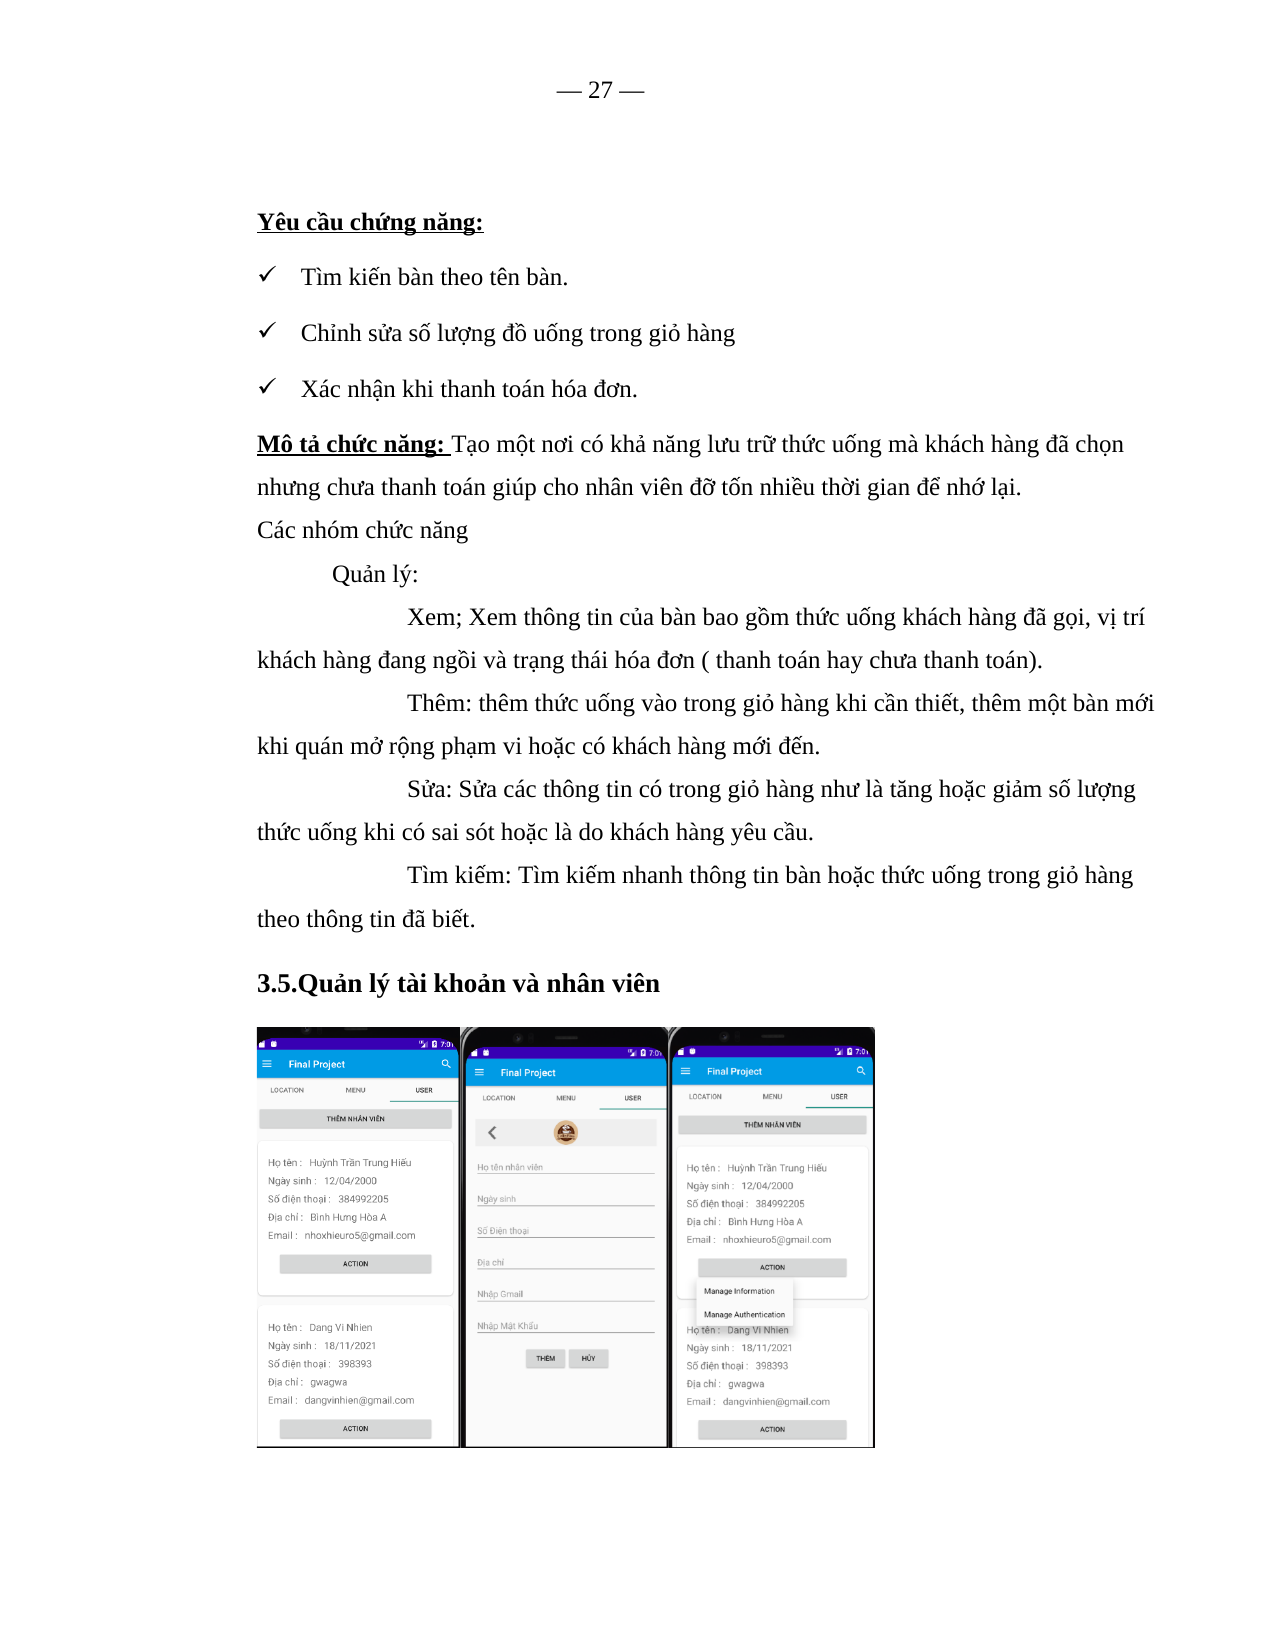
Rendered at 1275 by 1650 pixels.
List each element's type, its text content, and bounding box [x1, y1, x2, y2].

text Sửa: Sửa các thông tin có trong giỏ hàng như là tăng hoặc giảm số lượng thức uống khi có sai sót hoặc là do khách hàng yêu cầu. [257, 774, 1157, 846]
text Mô tả chức năng: Tạo một nơi có khả năng lưu trữ thức uống mà khách hàng đã chọn nhưng chưa thanh toán giúp cho nhân viên đỡ tốn nhiều thời gian để nhớ lại. [257, 429, 1157, 501]
picture [256, 1027, 875, 1448]
list Tìm kiến bàn theo tên bàn. [257, 262, 1157, 291]
text Yêu cầu chứng năng: [257, 207, 1157, 236]
text Xem; Xem thông tin của bàn bao gồm thức uống khách hàng đã gọi, vị trí khách hàng đang ngồi và trạng thái hóa đơn ( thanh toán hay chưa thanh toán). [257, 602, 1157, 674]
text Quản lý: [257, 559, 1157, 587]
list Chỉnh sửa số lượng đồ uống trong giỏ hàng [257, 318, 1157, 347]
list Xác nhận khi thanh toán hóa đơn. [257, 374, 1157, 402]
text Các nhóm chức năng [257, 516, 1157, 544]
text Tìm kiếm: Tìm kiếm nhanh thông tin bàn hoặc thức uống trong giỏ hàng theo thông tin đã biết. [257, 861, 1157, 932]
subtitle 3.5.Quản lý tài khoản và nhân viên [257, 968, 1157, 999]
text Thêm: thêm thức uống vào trong giỏ hàng khi cần thiết, thêm một bàn mới khi quán mở rộng phạm vi hoặc có khách hàng mới đến. [257, 688, 1157, 760]
